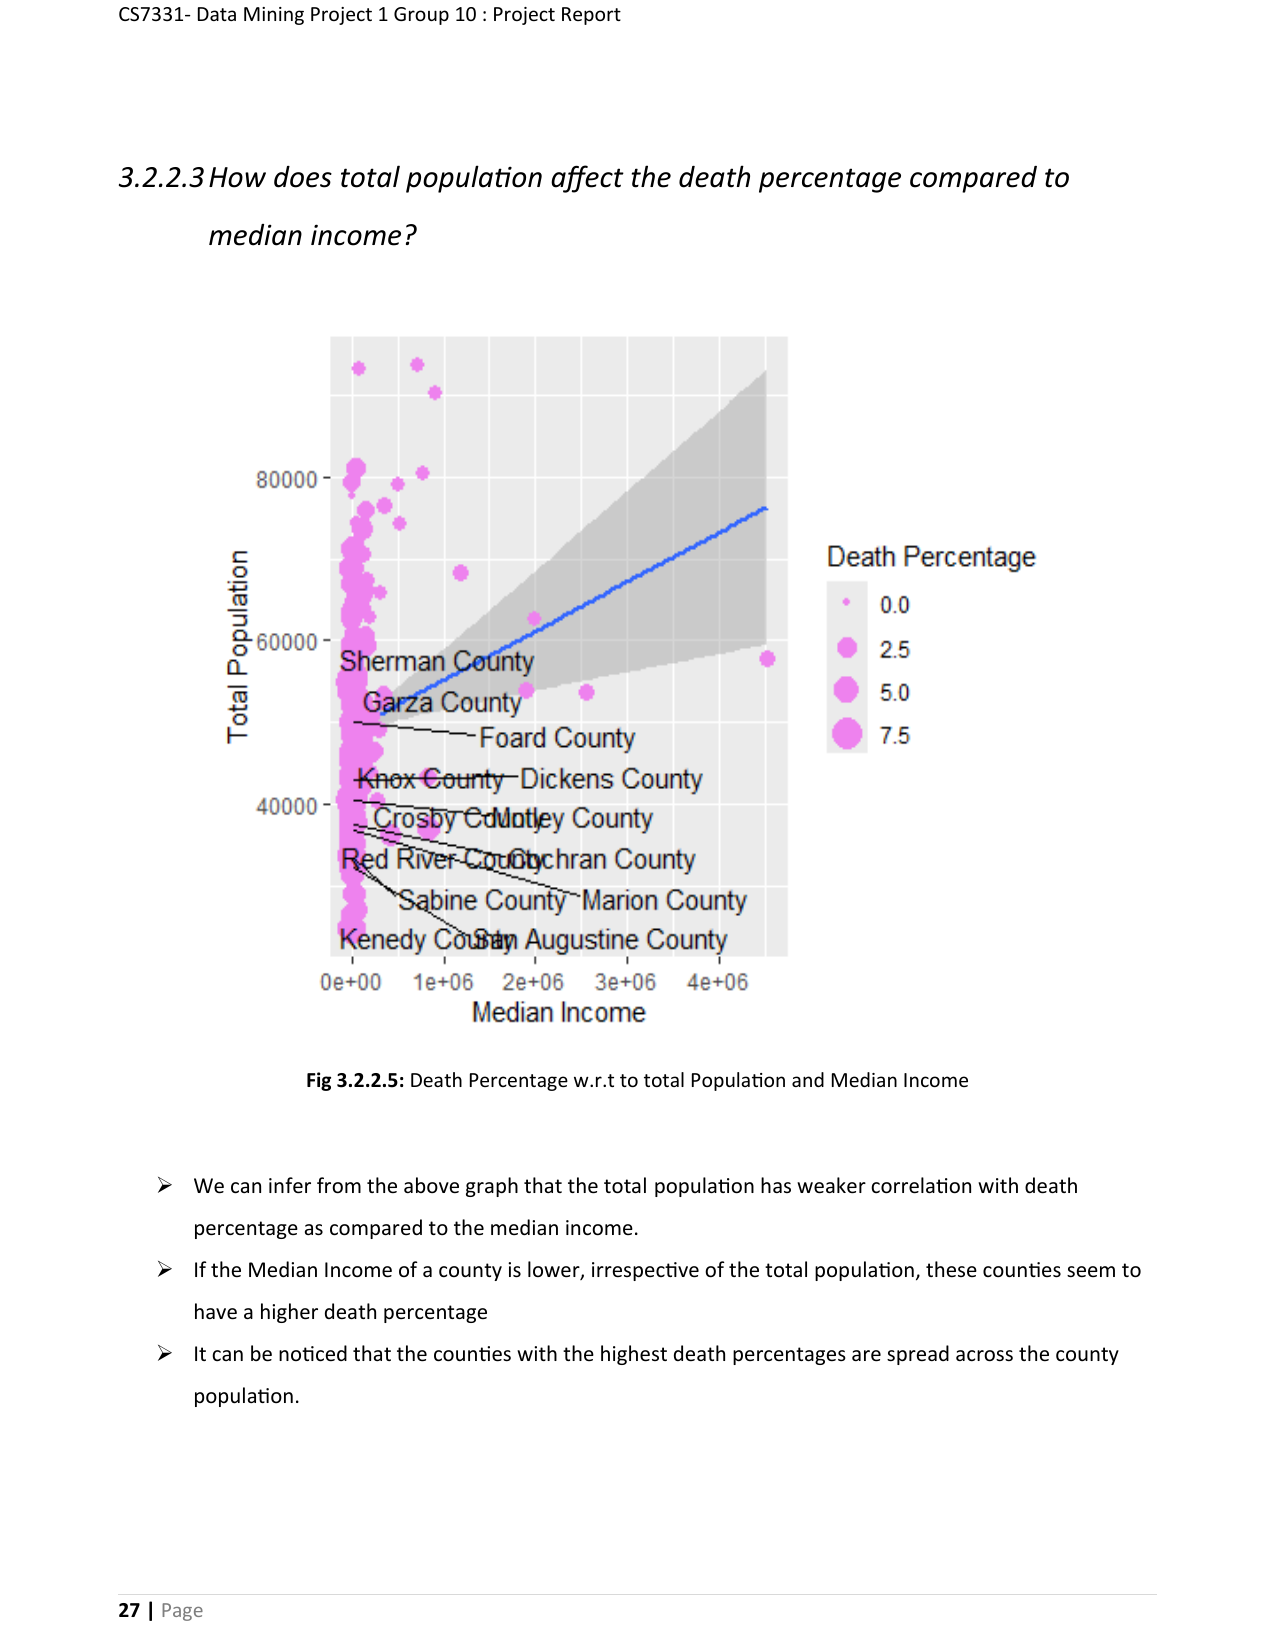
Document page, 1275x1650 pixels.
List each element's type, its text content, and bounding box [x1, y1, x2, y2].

subtitle How does total population affect the death percentage compared to median income? [118, 158, 1157, 253]
picture [212, 324, 1063, 1040]
list It can be noticed that the counties with the highest death percentages are spread across the county population. [156, 1339, 1157, 1409]
list We can infer from the above graph that the total population has weaker correlation with death percentage as compared to the median income. [156, 1172, 1157, 1242]
text Fig 3.2.2.5: Death Percentage w.r.t to total Population and Median Income [118, 1066, 1157, 1093]
list If the Median Income of a county is lower, irrespective of the total population, these counties seem to have a higher death percentage [156, 1256, 1157, 1326]
